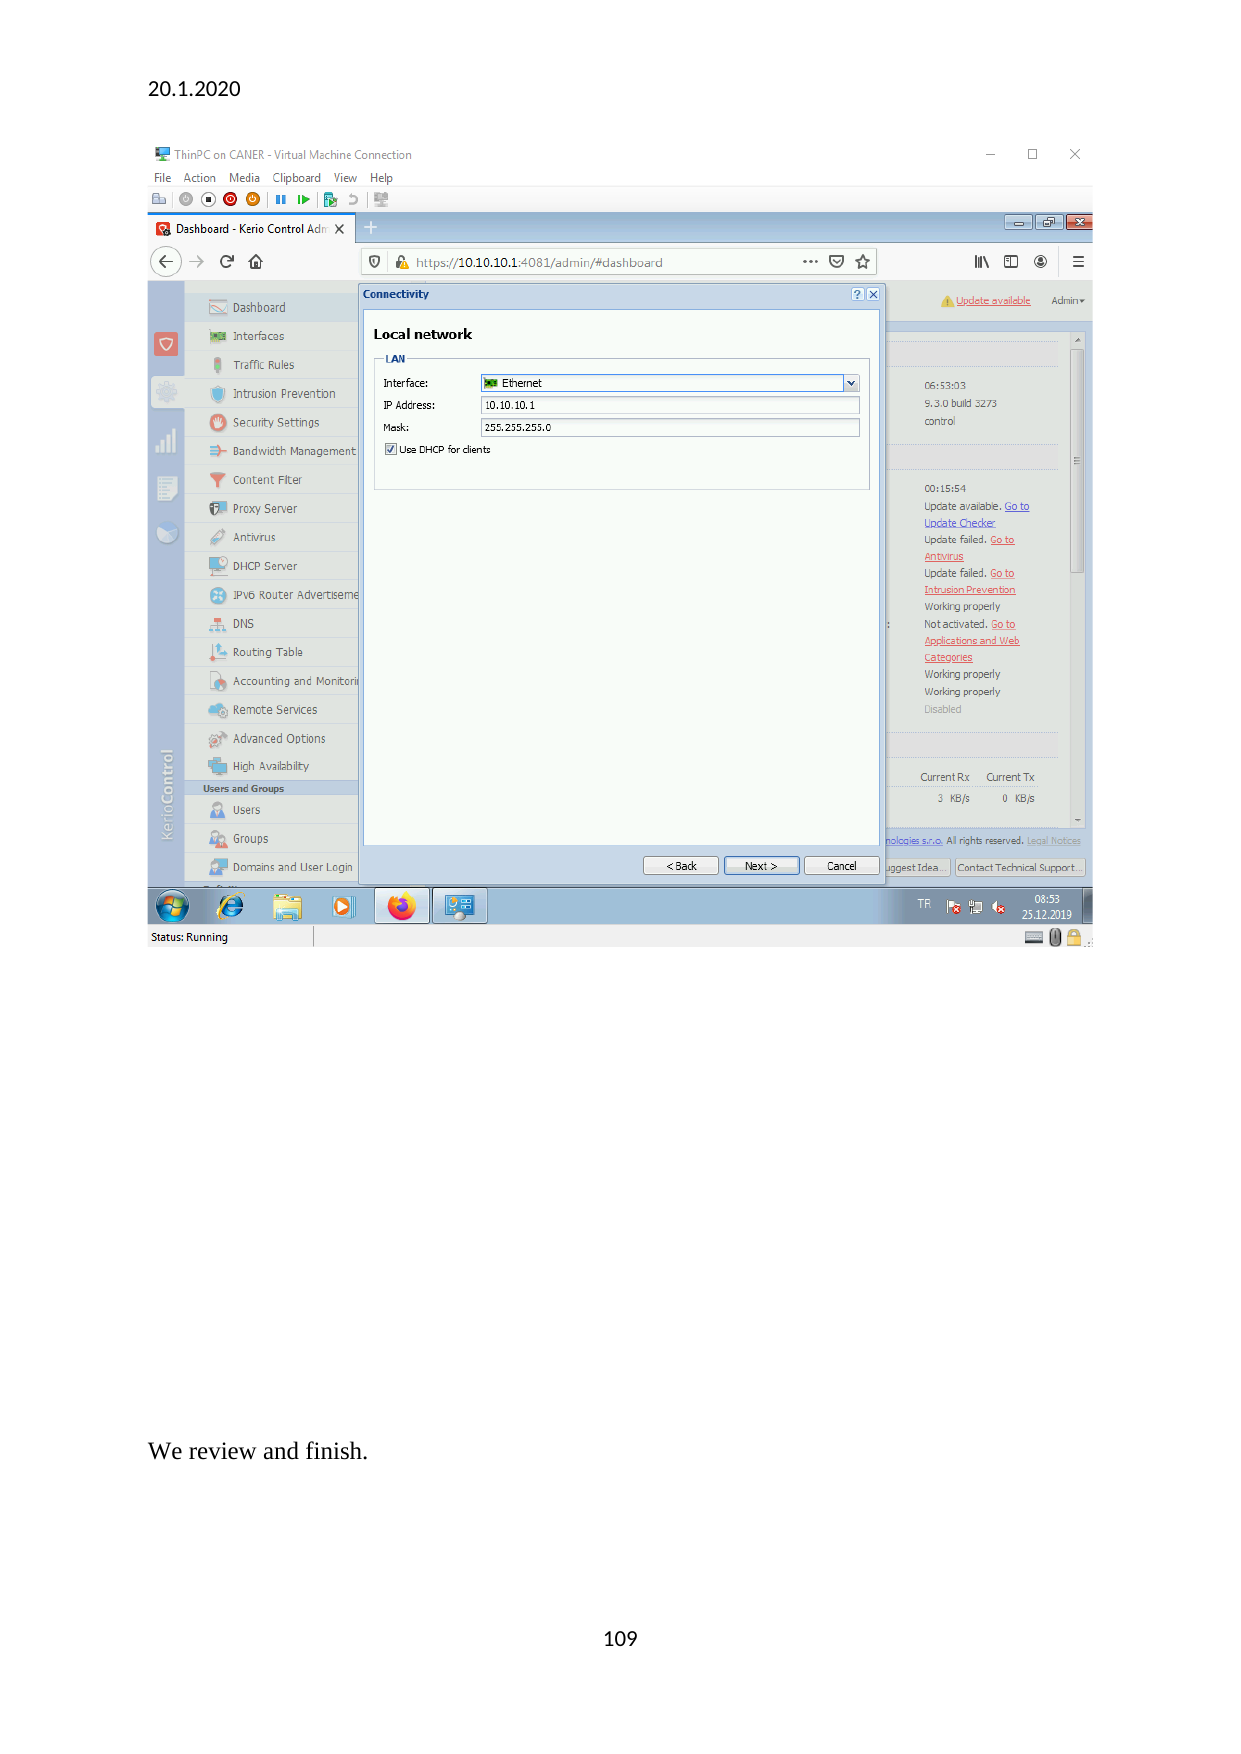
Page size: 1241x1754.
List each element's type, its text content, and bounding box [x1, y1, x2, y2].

picture [147, 147, 1093, 947]
text We review and finish. [148, 1436, 1093, 1465]
